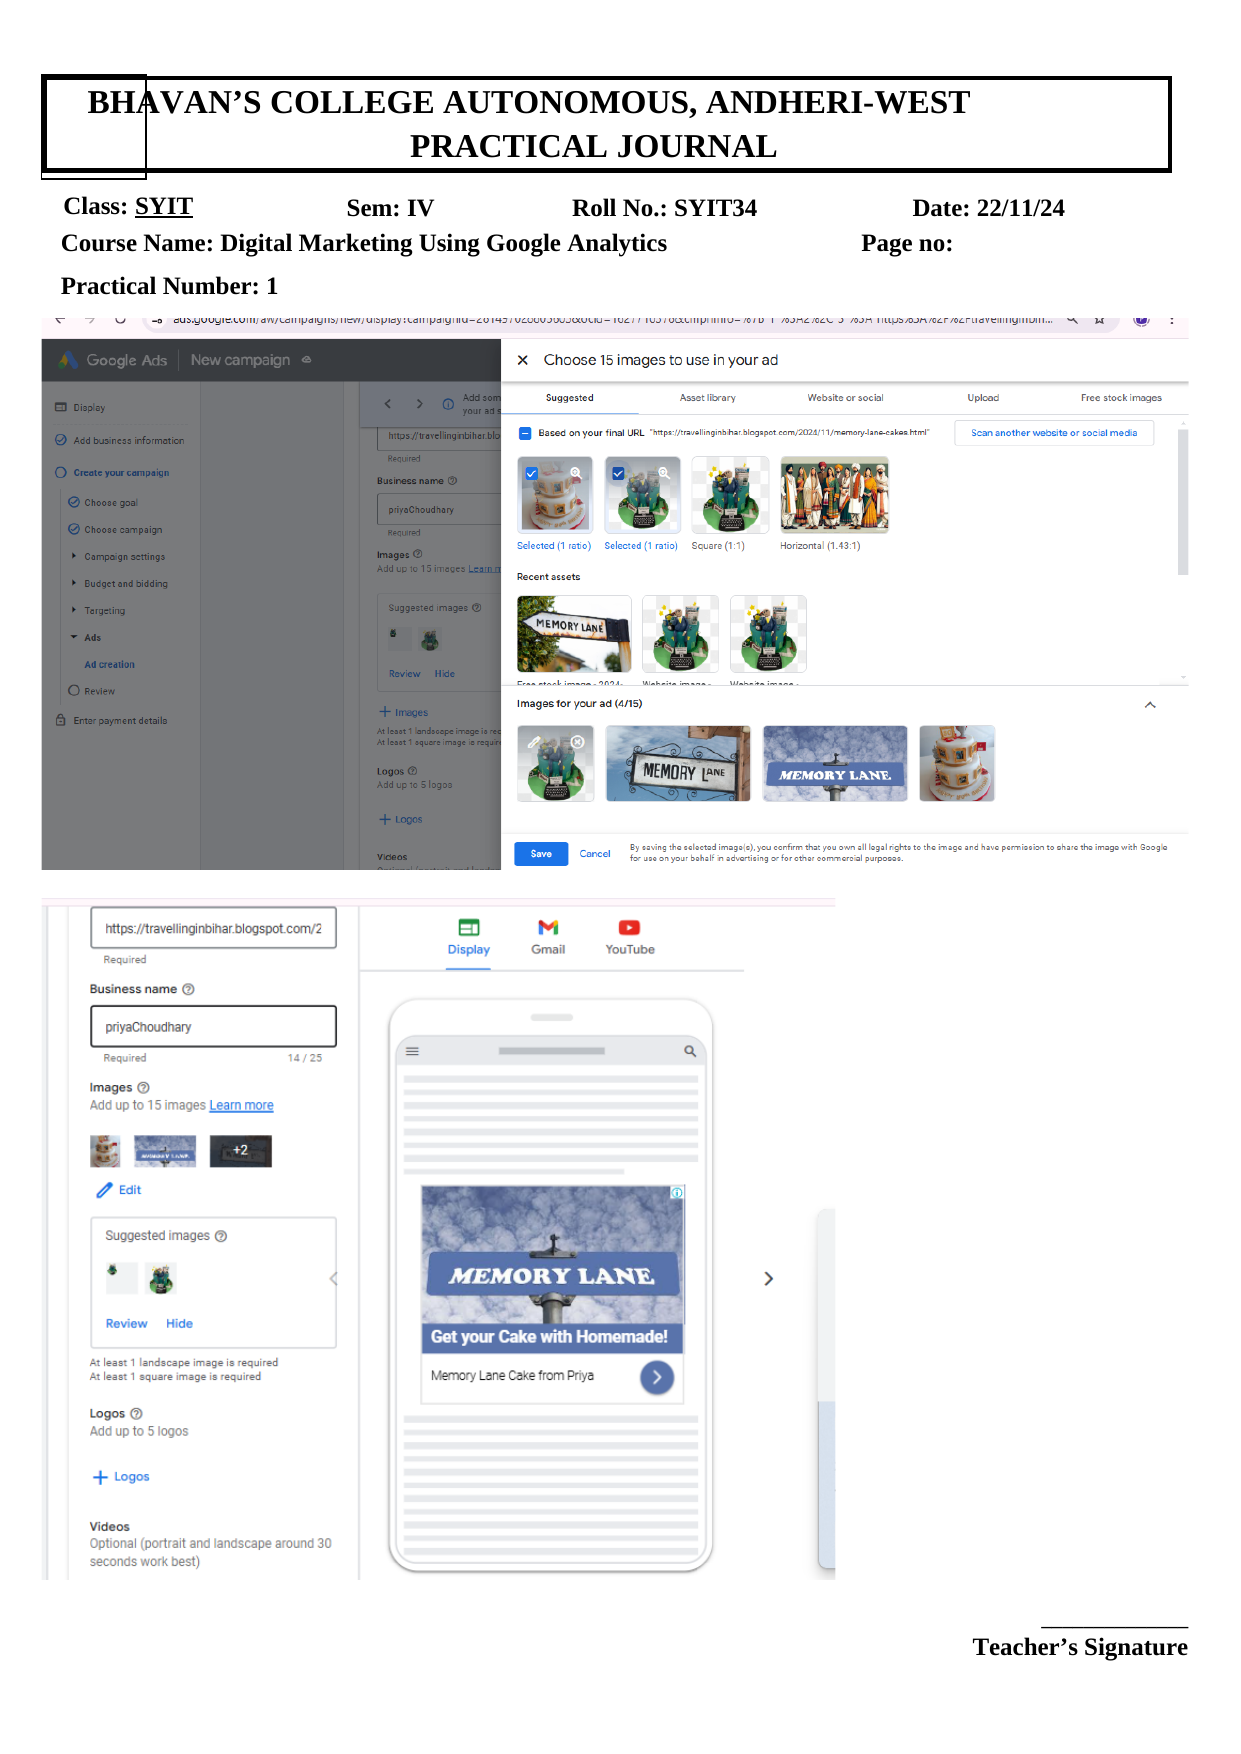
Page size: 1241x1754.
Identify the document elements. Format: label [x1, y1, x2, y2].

picture [41, 318, 1189, 870]
picture [41, 898, 836, 1580]
